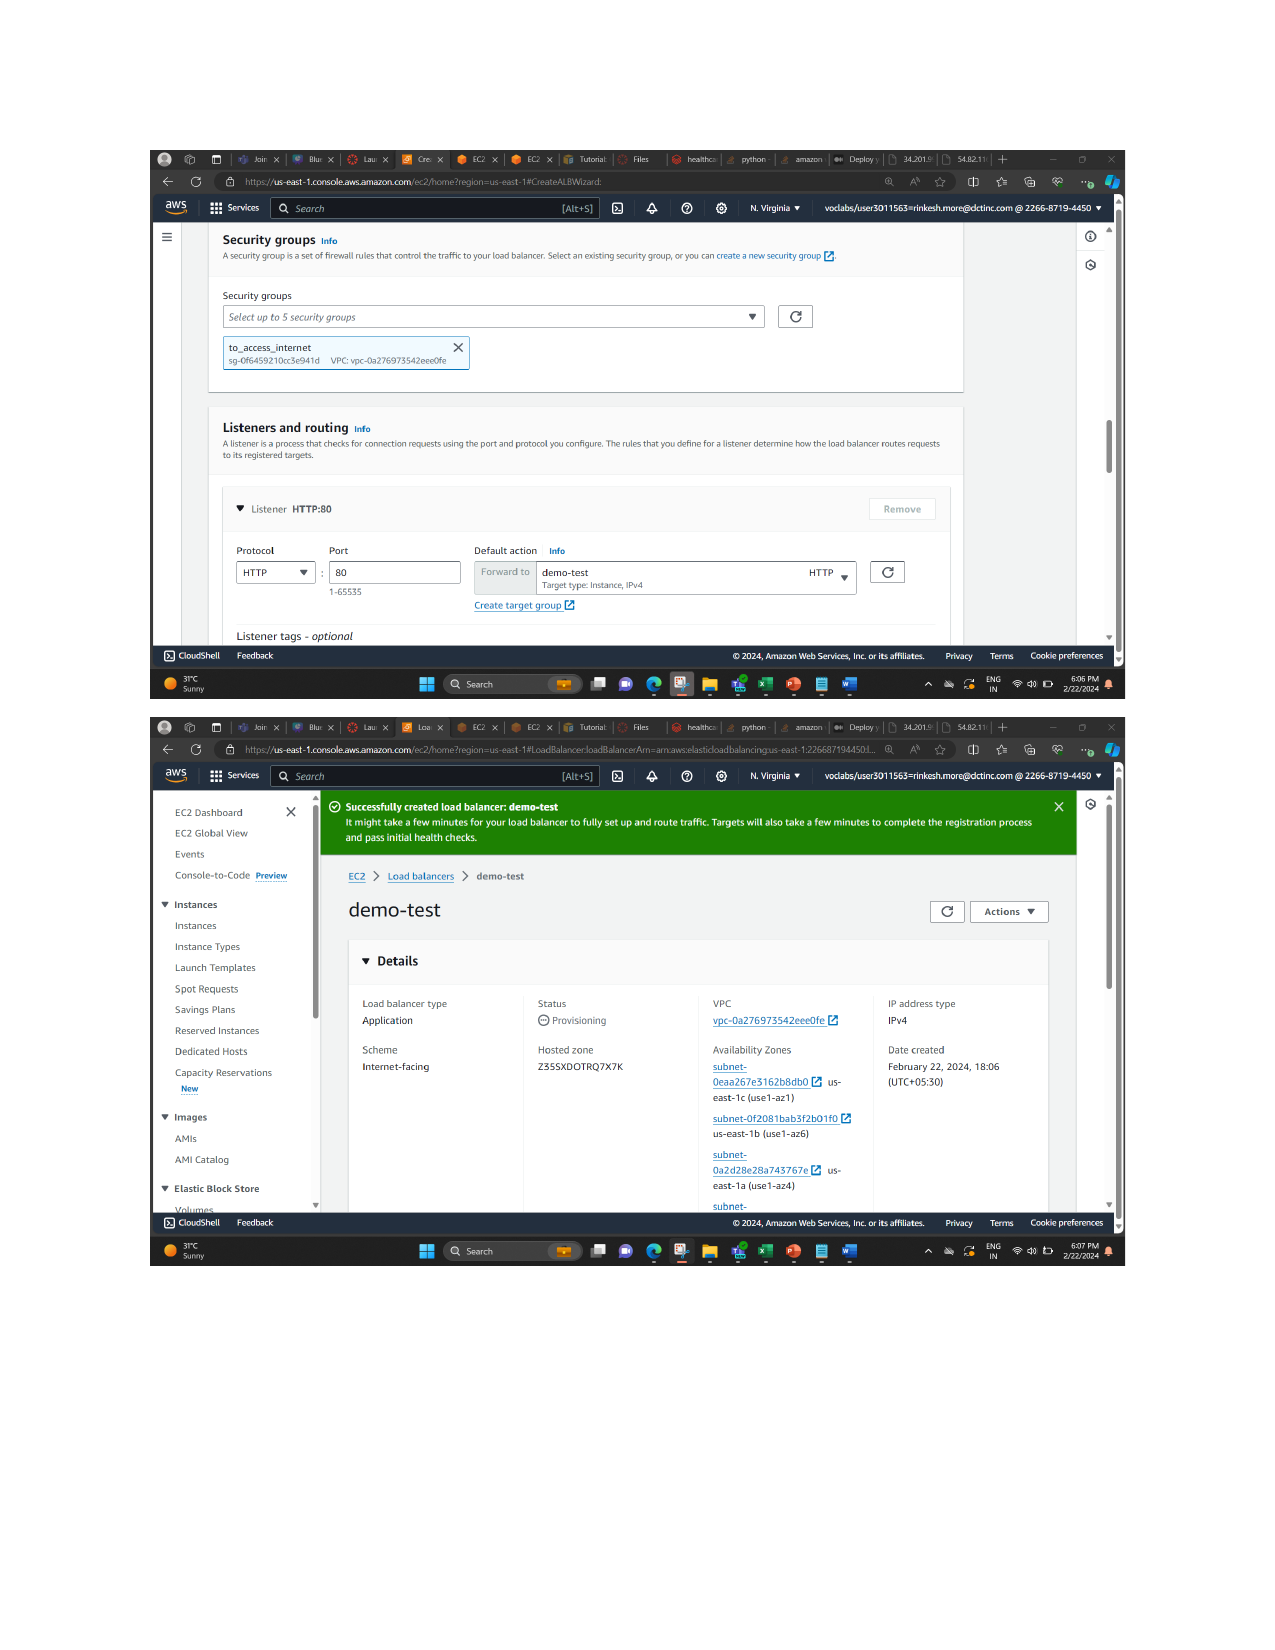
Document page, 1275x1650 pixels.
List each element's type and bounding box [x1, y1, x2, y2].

picture [150, 150, 1125, 699]
picture [150, 717, 1125, 1266]
